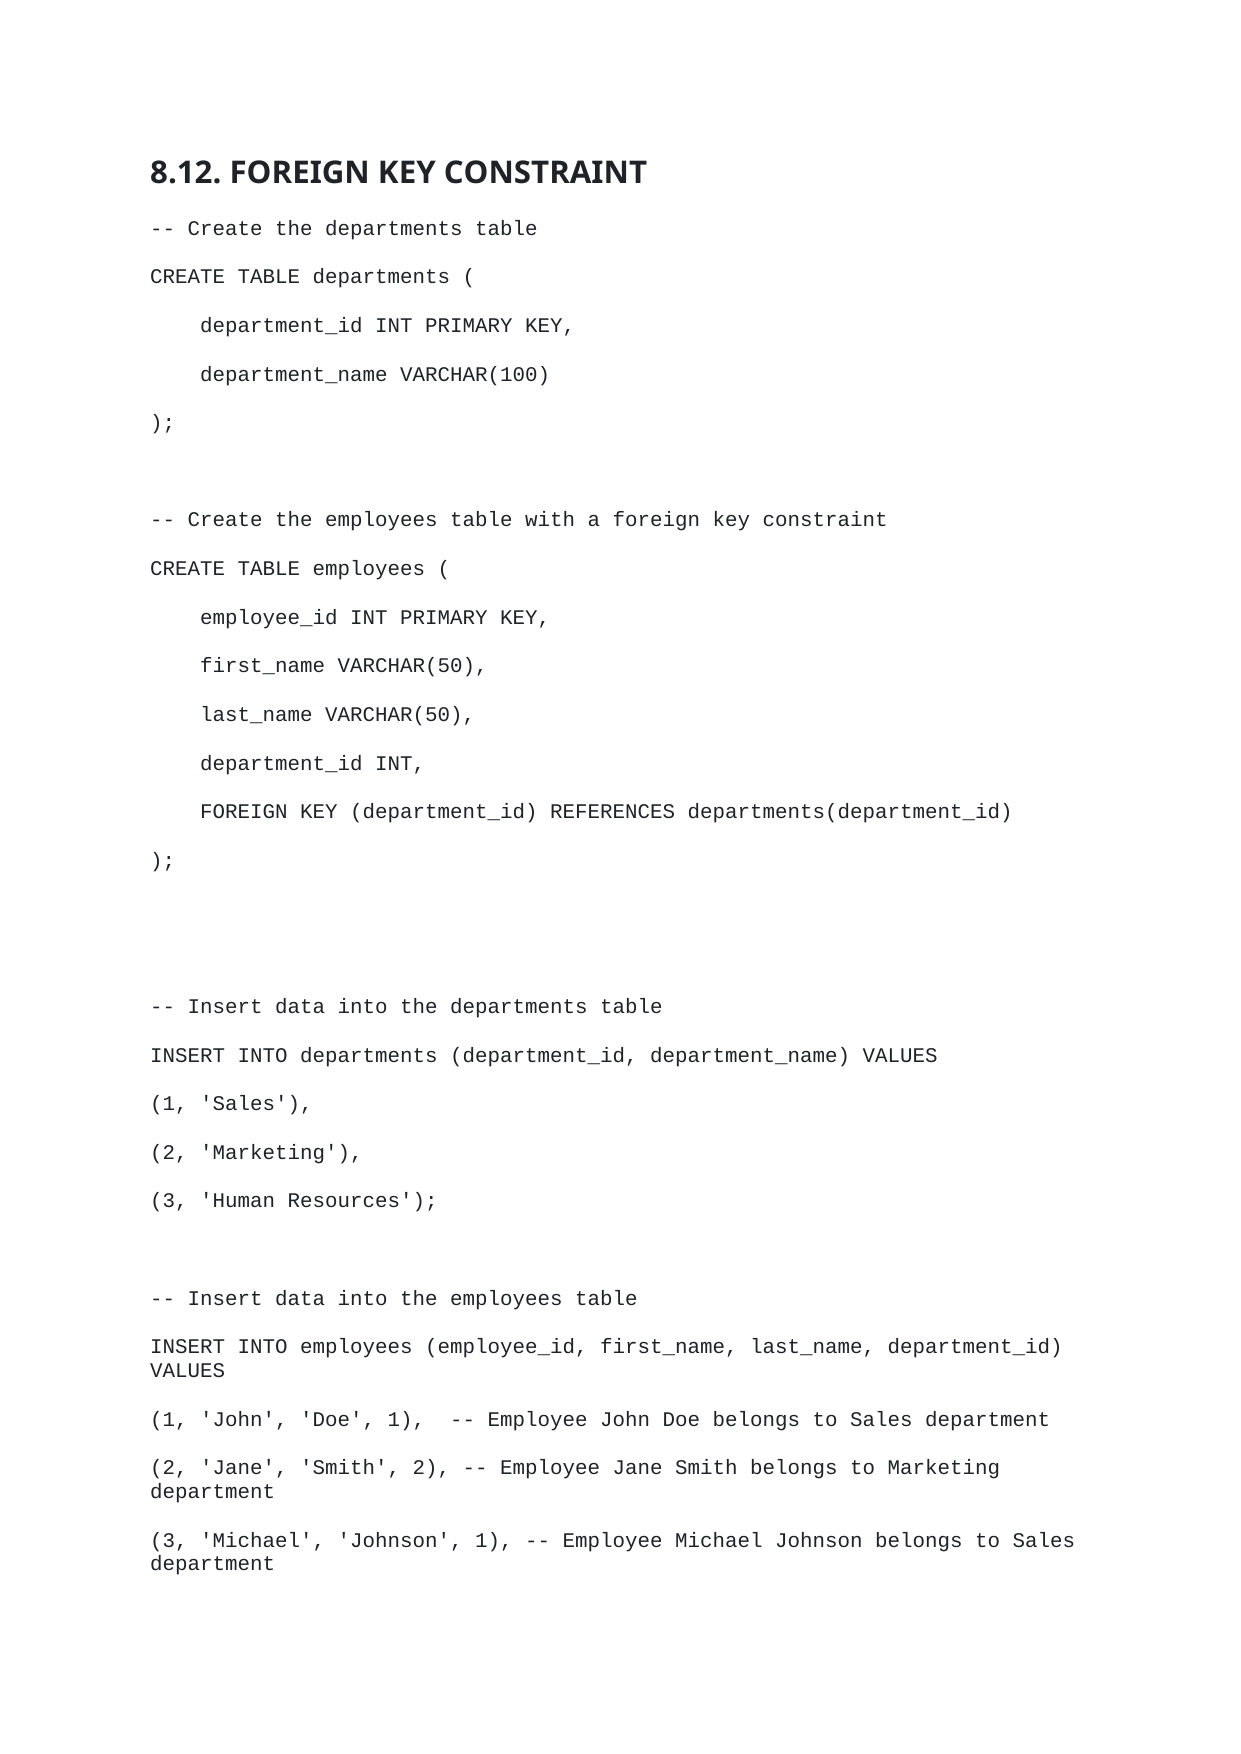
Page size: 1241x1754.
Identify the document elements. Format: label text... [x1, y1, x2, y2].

text ); [150, 850, 1090, 874]
text department_id INT, [150, 753, 1090, 776]
text (3, 'Michael', 'Johnson', 1), -- Employee Michael Johnson belongs to Sales department [150, 1530, 1090, 1577]
text CREATE TABLE employees ( [150, 558, 1090, 582]
text first_name VARCHAR(50), [150, 655, 1090, 679]
text CREATE TABLE departments ( [150, 266, 1090, 290]
text (3, 'Human Resources'); [150, 1191, 1090, 1214]
text -- Insert data into the employees table [150, 1288, 1090, 1311]
text employee_id INT PRIMARY KEY, [150, 607, 1090, 630]
text (2, 'Marketing'), [150, 1142, 1090, 1166]
text last_name VARCHAR(50), [150, 704, 1090, 728]
text department_id INT PRIMARY KEY, [150, 315, 1090, 338]
text FOREIGN KEY (department_id) REFERENCES departments(department_id) [150, 801, 1090, 825]
text (1, 'John', 'Doe', 1), -- Employee John Doe belongs to Sales department [150, 1409, 1090, 1432]
text -- Create the departments table [150, 218, 1090, 241]
text (2, 'Jane', 'Smith', 2), -- Employee Jane Smith belongs to Marketing department [150, 1457, 1090, 1505]
text INSERT INTO departments (department_id, department_name) VALUES [150, 1044, 1090, 1068]
text -- Create the employees table with a foreign key constraint [150, 509, 1090, 533]
text -- Insert data into the departments table [150, 996, 1090, 1019]
text department_name VARCHAR(100) [150, 363, 1090, 387]
text ); [150, 412, 1090, 436]
subtitle 8.12. FOREIGN KEY CONSTRAINT [150, 150, 1090, 193]
text INSERT INTO employees (employee_id, first_name, last_name, department_id) VALUES [150, 1336, 1090, 1384]
text (1, 'Sales'), [150, 1093, 1090, 1117]
